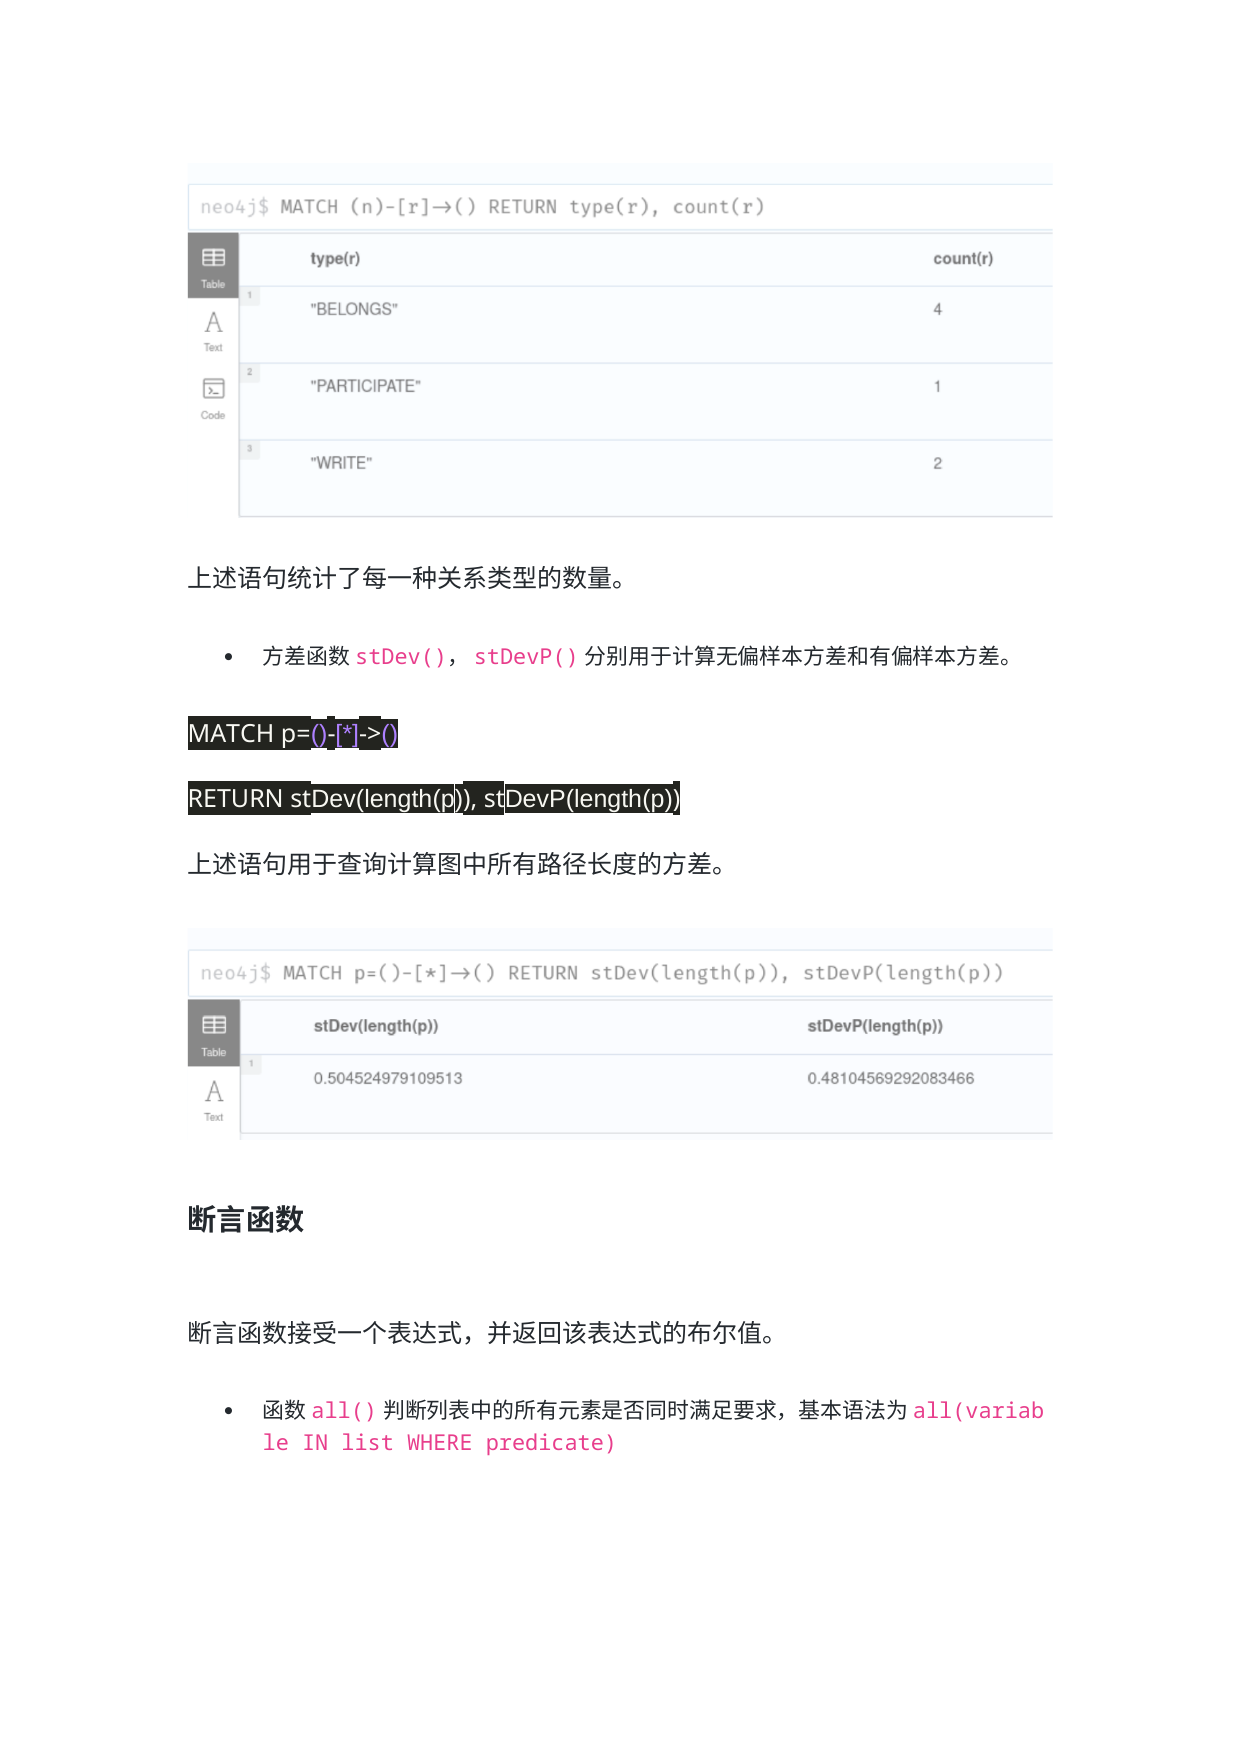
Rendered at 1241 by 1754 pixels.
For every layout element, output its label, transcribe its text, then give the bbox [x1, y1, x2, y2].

text MATCH p=()-[*]->() [187, 700, 1053, 765]
list 方差函数 stDev()， stDevP() 分别用于计算无偏样本方差和有偏样本方差。 [225, 639, 1053, 671]
picture [187, 163, 1053, 518]
text 上述语句用于查询计算图中所有路径长度的方差。 [187, 830, 1053, 895]
text RETURN stDev(length(p)), stDevP(length(p)) [187, 765, 1053, 830]
text 断言函数接受一个表达式，并返回该表达式的布尔值。 [187, 1299, 1053, 1364]
picture [187, 928, 1053, 1140]
list 函数 all() 判断列表中的所有元素是否同时满足要求，基本语法为 all(variable IN list WHERE predicate) [225, 1393, 1053, 1458]
subtitle 断言函数 [187, 1185, 1053, 1250]
text 上述语句统计了每一种关系类型的数量。 [187, 544, 1053, 609]
